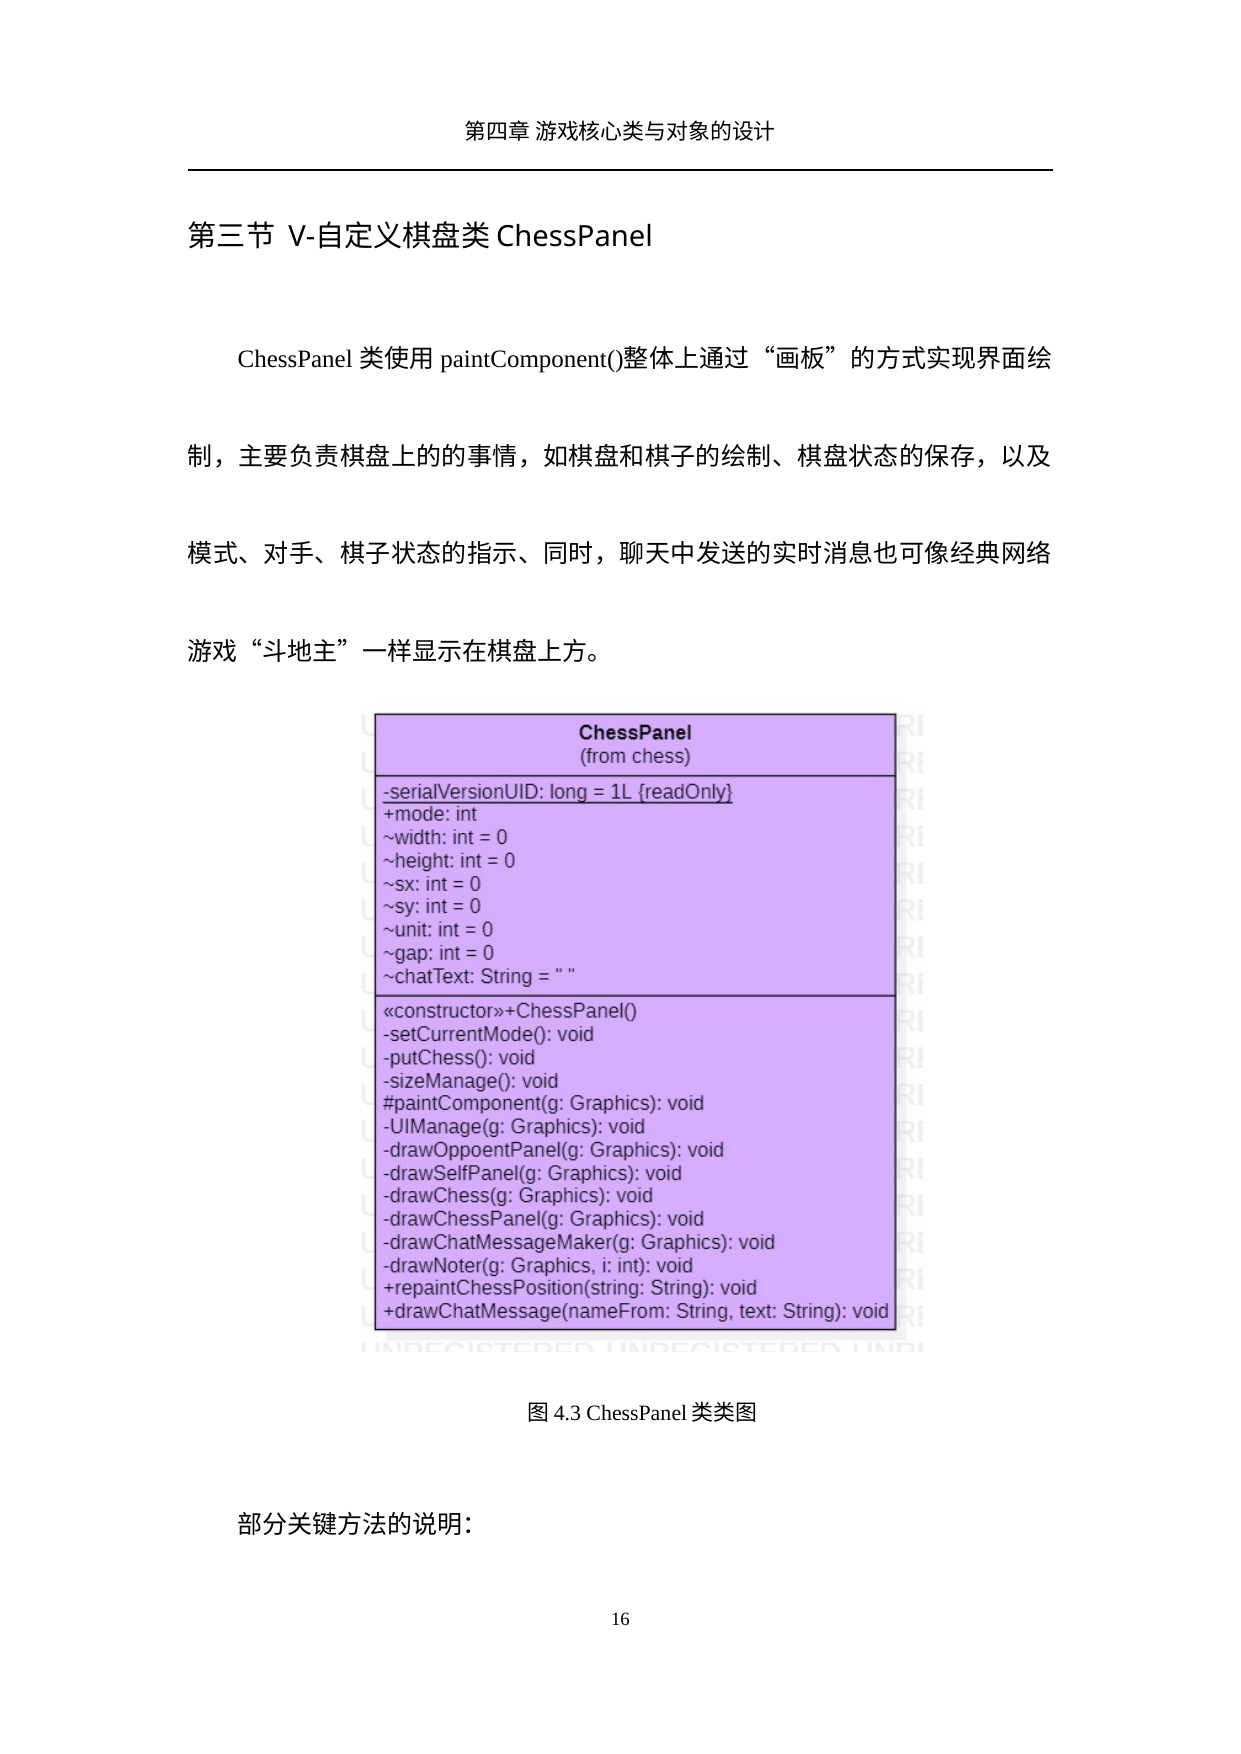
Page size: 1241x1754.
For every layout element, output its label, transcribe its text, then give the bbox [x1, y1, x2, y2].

subtitle 第三节 V-自定义棋盘类ChessPanel [187, 201, 1053, 266]
text 部分关键方法的说明： [187, 1490, 1053, 1555]
text 图 4.3 ChessPanel类类图 [187, 1395, 1053, 1427]
text ChessPanel 类使用paintComponent()整体上通过“画板”的方式实现界面绘制，主要负责棋盘上的的事情，如棋盘和棋子的绘制、棋盘状态的保存，以及模式、对手、棋子状态的指示、同时，聊天中发送的实时消息也可像经典网络游戏“斗地主”一样显示在棋盘上方。 [187, 324, 1053, 682]
picture [360, 699, 924, 1352]
